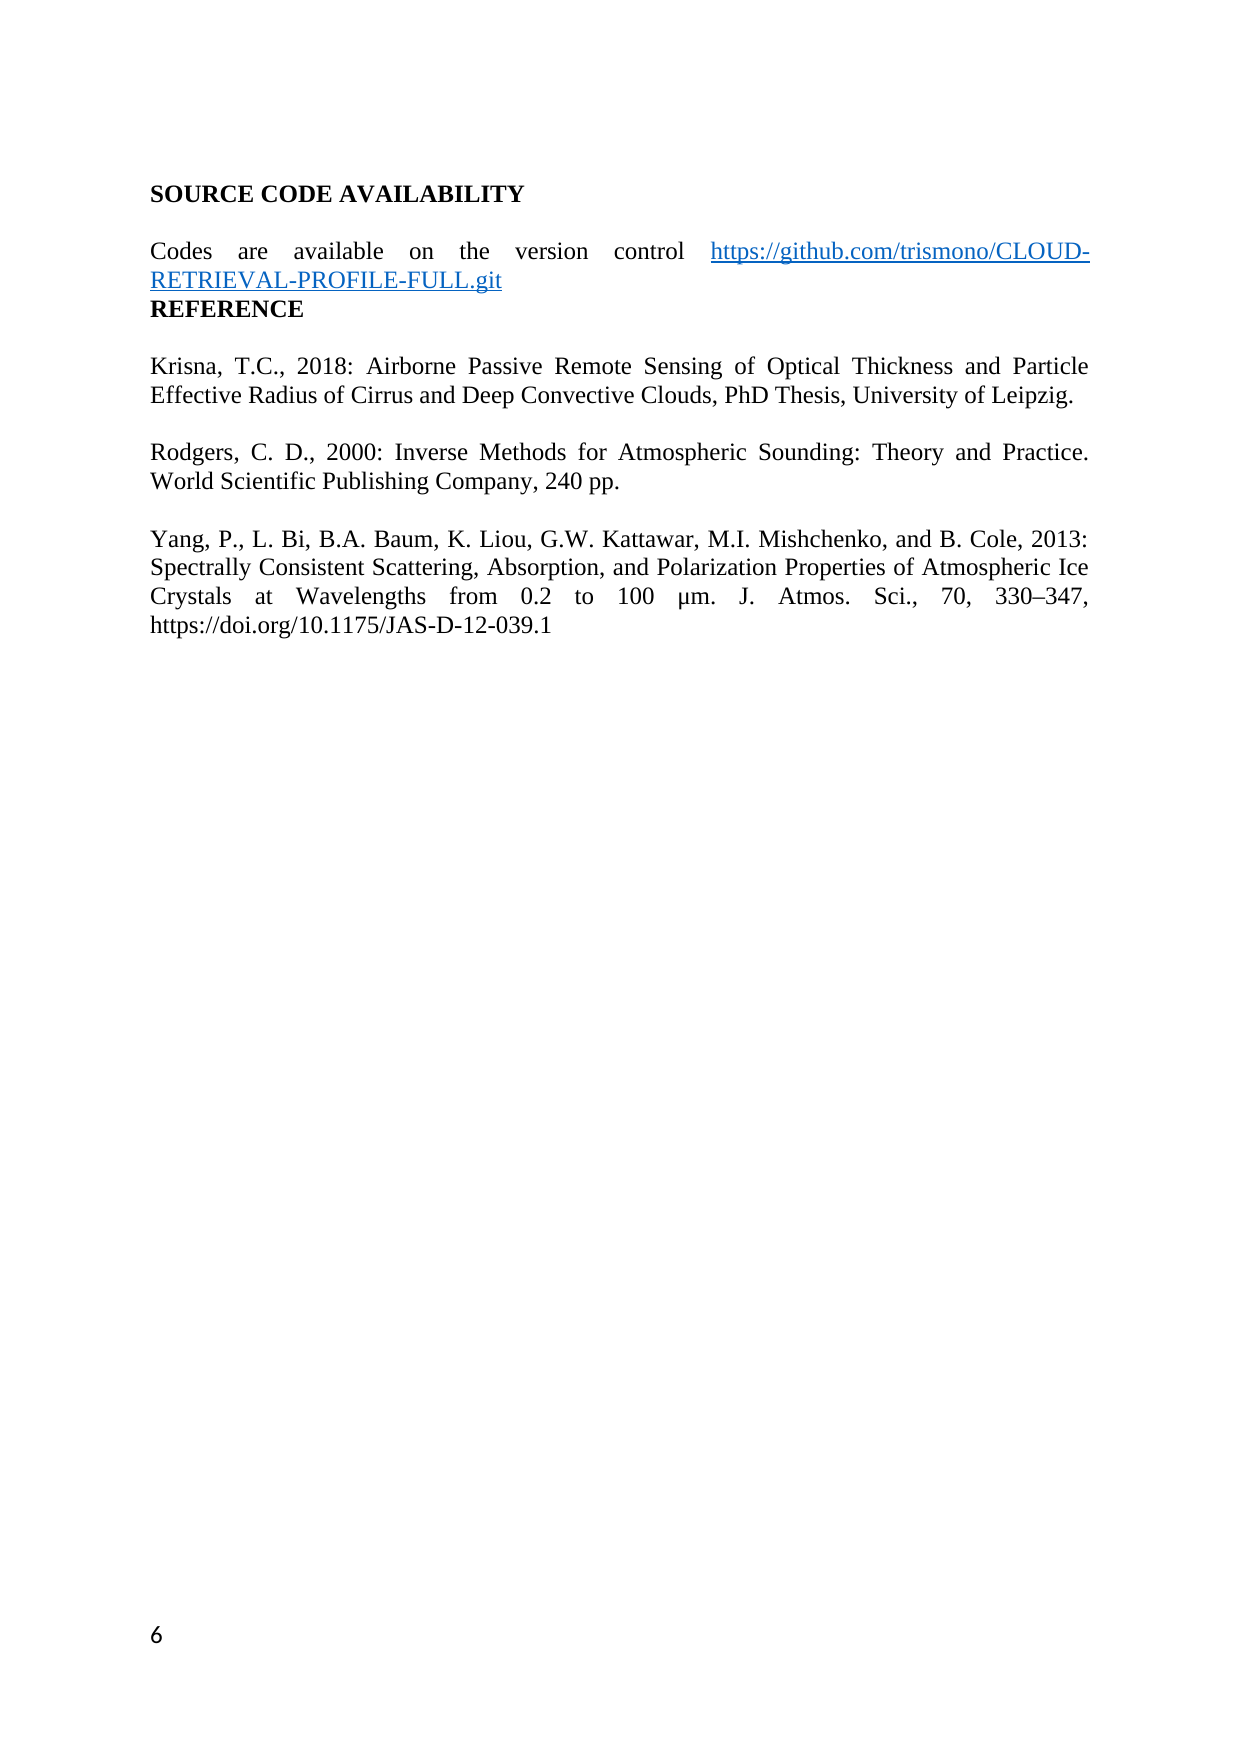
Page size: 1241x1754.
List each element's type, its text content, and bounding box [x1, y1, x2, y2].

text Codes are available on the version control https://github.com/trismono/CLOUD-RETRIEVAL-PROFILE-FULL.git [150, 236, 1090, 294]
text Yang, P., L. Bi, B.A. Baum, K. Liou, G.W. Kattawar, M.I. Mishchenko, and B. Cole, 2013: Spectrally Consistent Scattering, Absorption, and Polarization Properties of Atmospheric Ice Crystals at Wavelengths from 0.2 to 100 μm. J. Atmos. Sci., 70, 330–347, https://doi.org/10.1175/JAS-D-12-039.1 [150, 524, 1090, 639]
text REFERENCE [150, 294, 1090, 322]
text Rodgers, C. D., 2000: Inverse Methods for Atmospheric Sounding: Theory and Practice. World Scientific Publishing Company, 240 pp. [150, 437, 1090, 495]
text SOURCE CODE AVAILABILITY [150, 179, 1090, 207]
text Krisna, T.C., 2018: Airborne Passive Remote Sensing of Optical Thickness and Particle Effective Radius of Cirrus and Deep Convective Clouds, PhD Thesis, University of Leipzig. [150, 351, 1090, 409]
